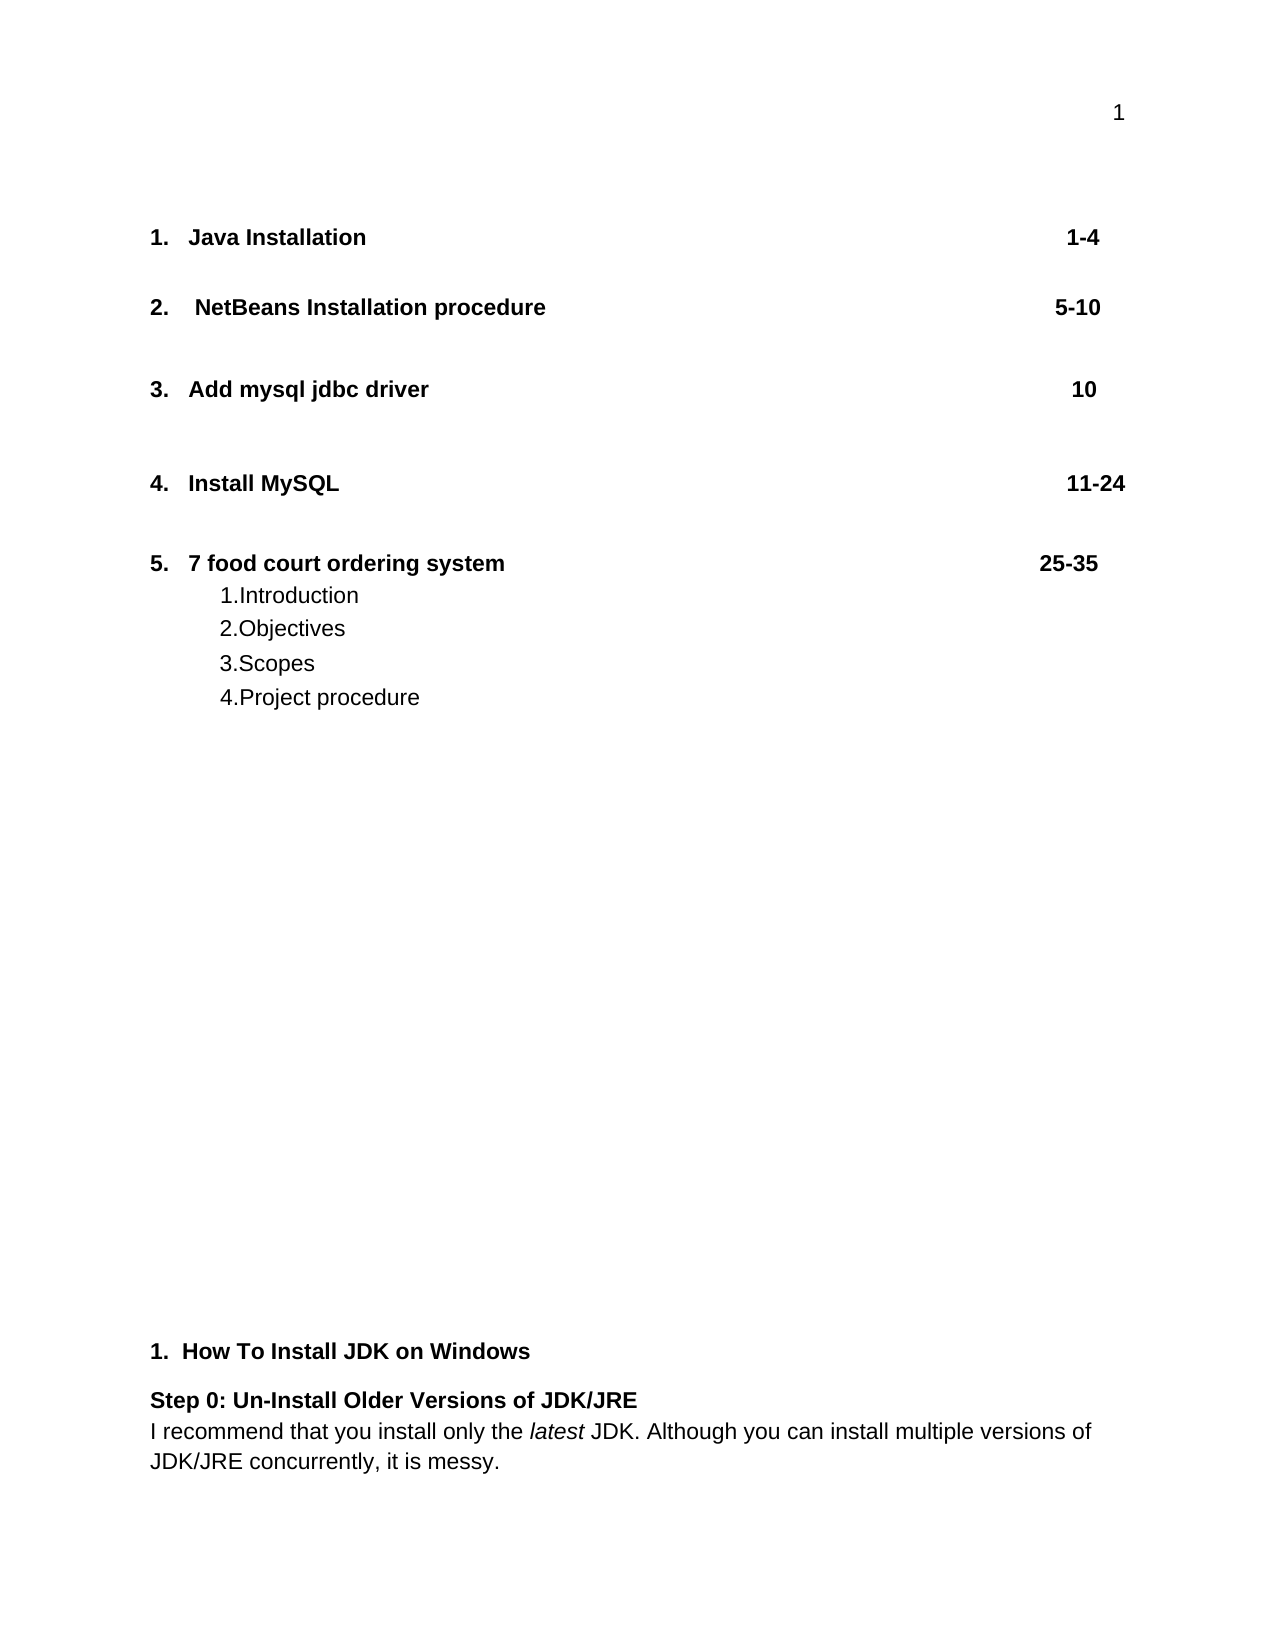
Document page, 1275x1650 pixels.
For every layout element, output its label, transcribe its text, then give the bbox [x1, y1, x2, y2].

text 4.Project procedure [150, 684, 1125, 711]
text I recommend that you install only the latest JDK. Although you can install multiple versions of JDK/JRE concurrently, it is messy. [150, 1418, 1125, 1474]
subtitle Step 0: Un-Install Older Versions of JDK/JRE [150, 1387, 1125, 1414]
subtitle 1. How To Install JDK on Windows [150, 1338, 1125, 1364]
